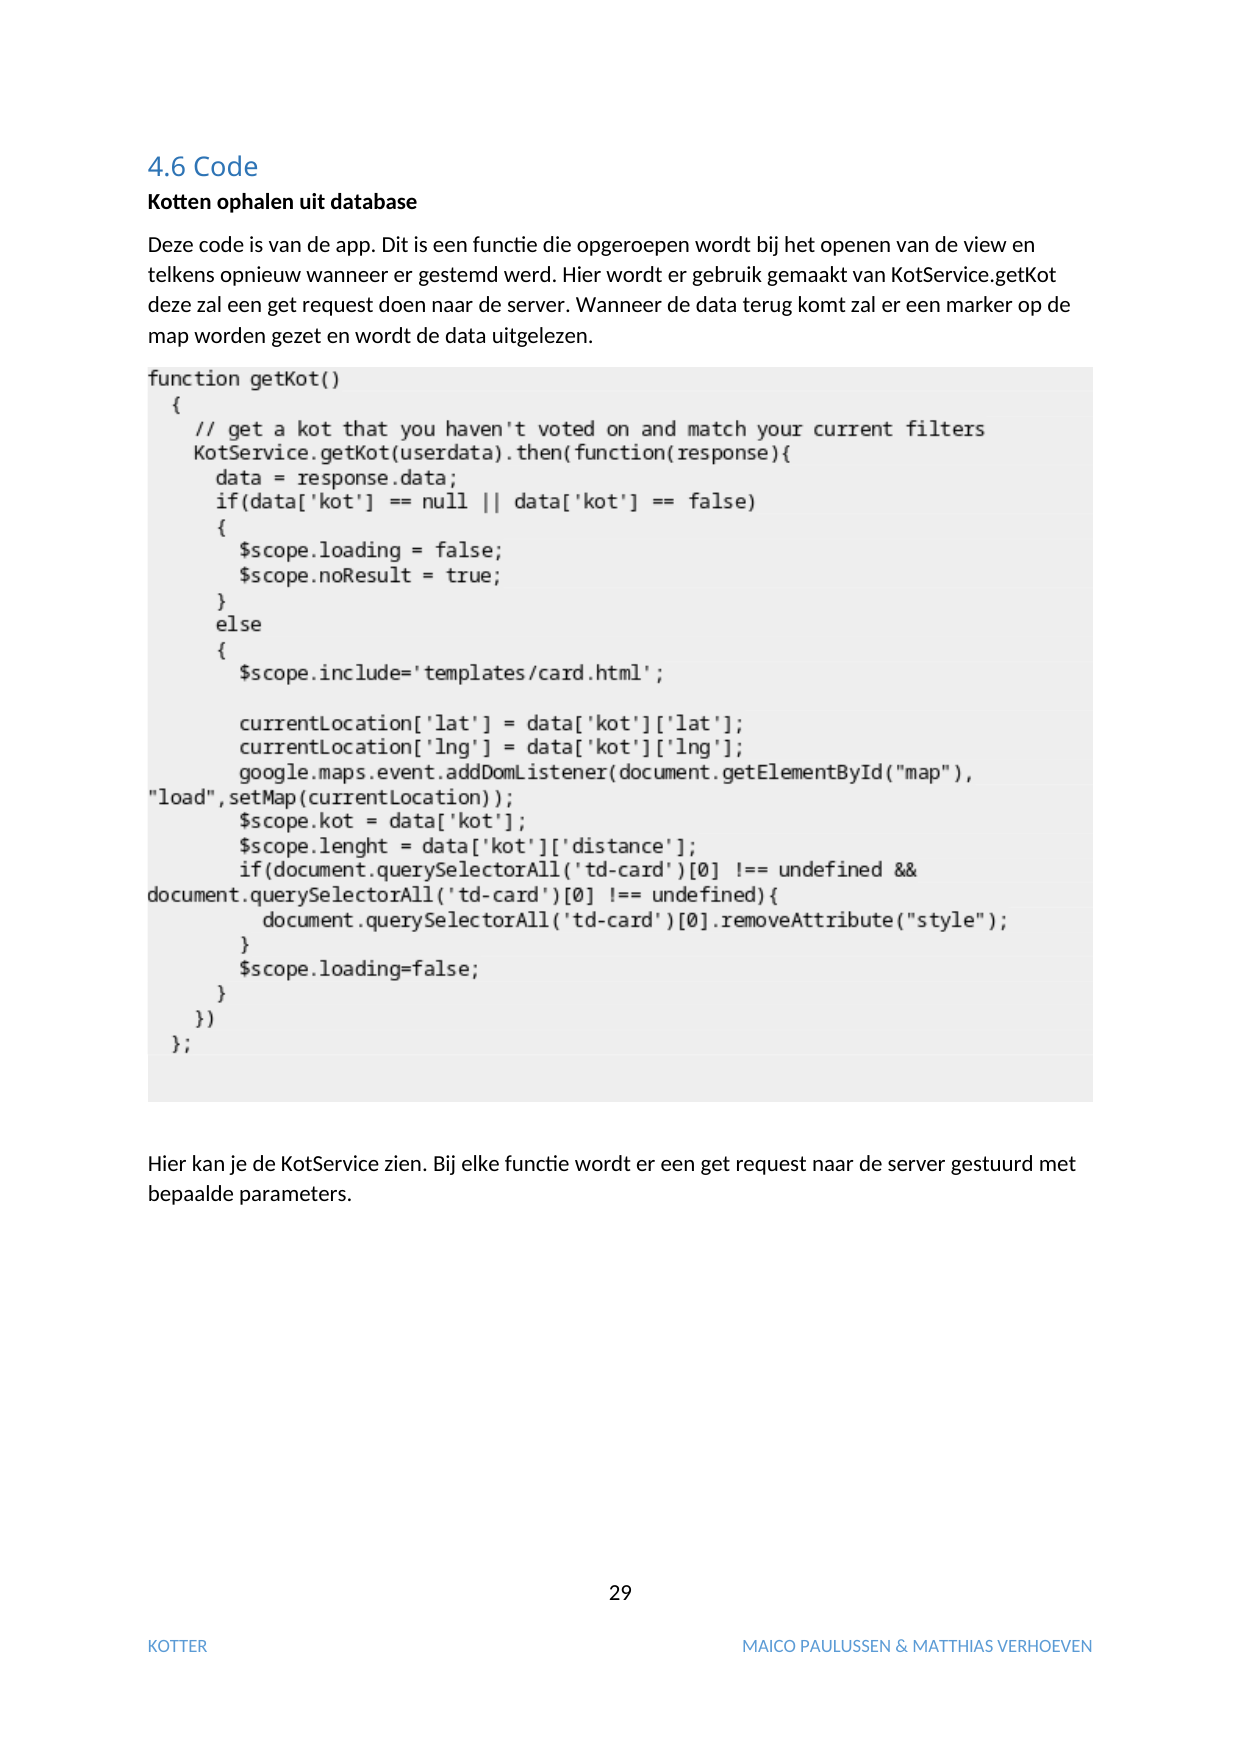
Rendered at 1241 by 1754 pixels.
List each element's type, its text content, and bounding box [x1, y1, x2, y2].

subtitle 4.6 Code [148, 148, 1093, 184]
text Kotten ophalen uit database [148, 187, 1093, 215]
text Hier kan je de KotService zien. Bij elke functie wordt er een get request naar de server gestuurd met bepaalde parameters. [148, 1149, 1093, 1207]
text Deze code is van de app. Dit is een functie die opgeroepen wordt bij het openen van de view en telkens opnieuw wanneer er gestemd werd. Hier wordt er gebruik gemaakt van KotService.getKot deze zal een get request doen naar de server. Wanneer de data terug komt zal er een marker op de map worden gezet en wordt de data uitgelezen. [148, 230, 1093, 349]
